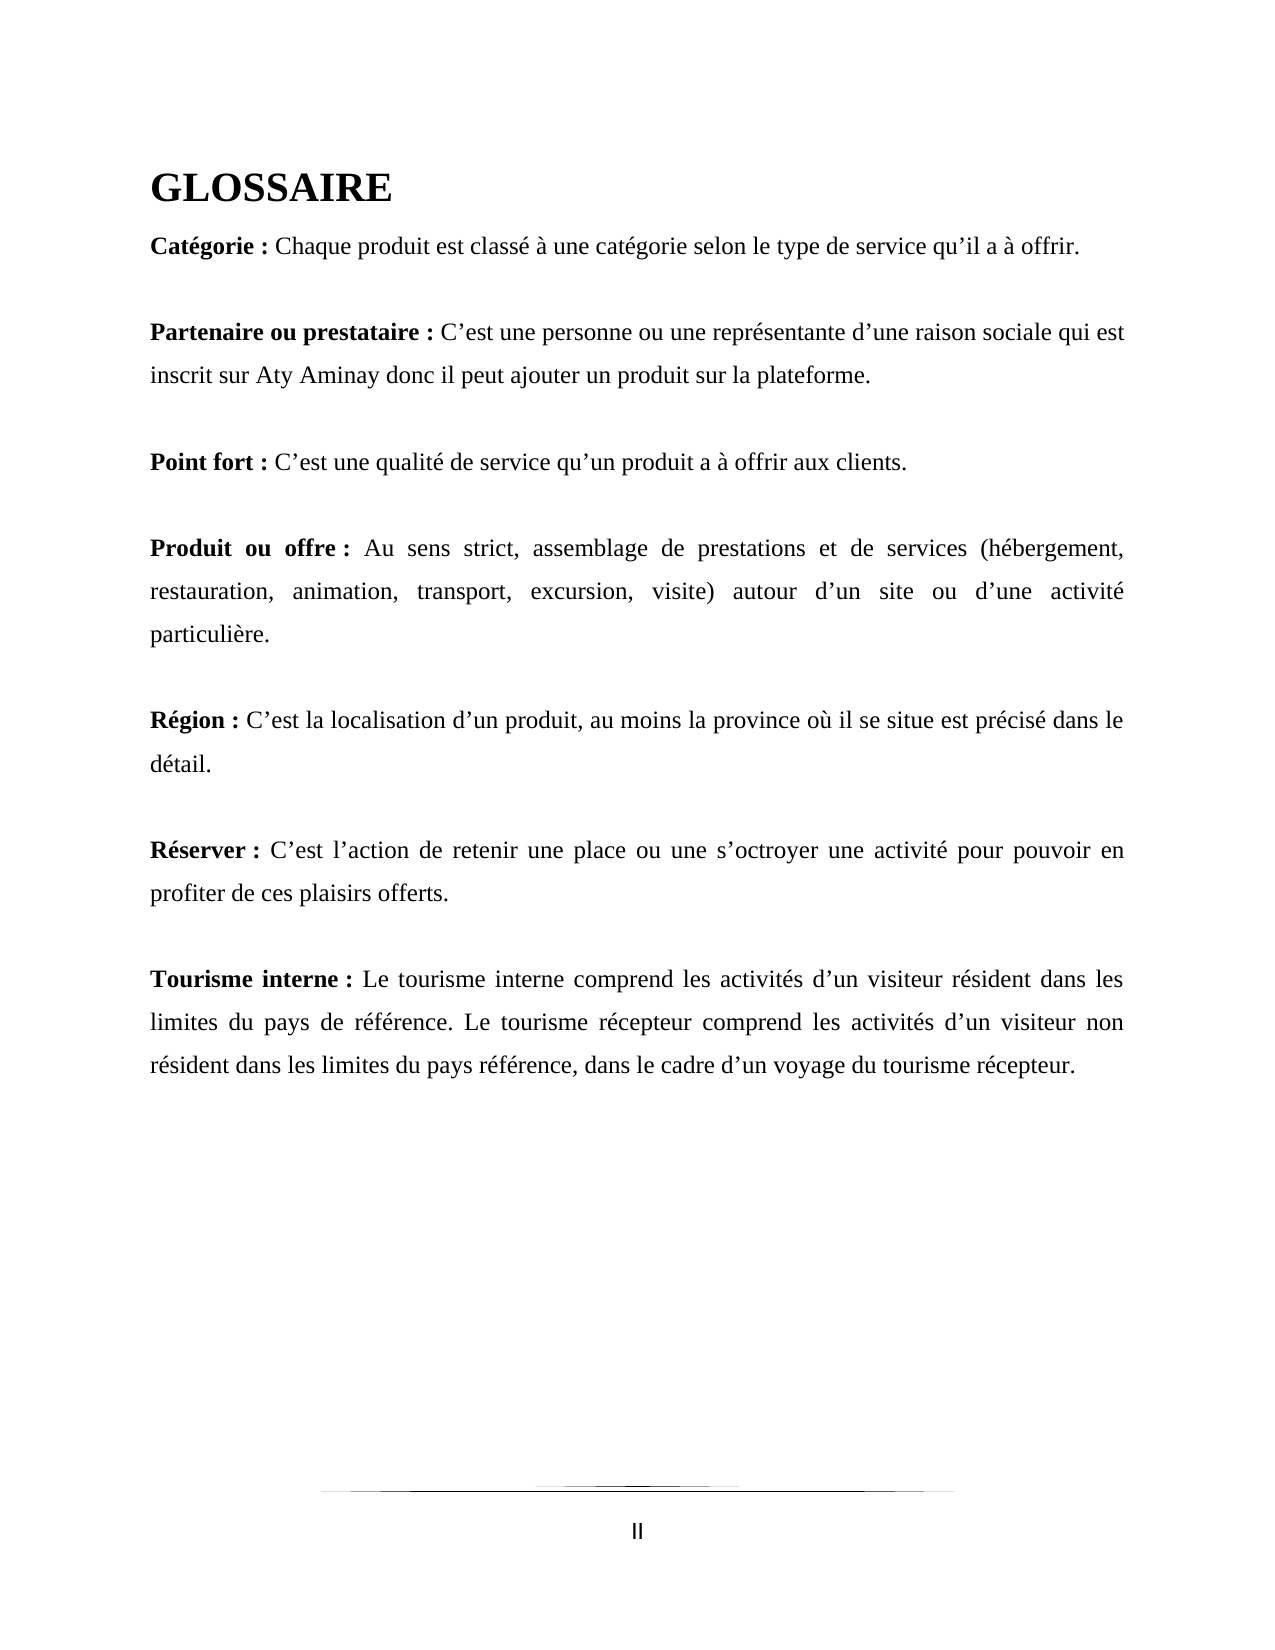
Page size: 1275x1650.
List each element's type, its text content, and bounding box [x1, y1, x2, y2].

text Tourisme interne : Le tourisme interne comprend les activités d’un visiteur résident dans les limites du pays de référence. Le tourisme récepteur comprend les activités d’un visiteur non résident dans les limites du pays référence, dans le cadre d’un voyage du tourisme récepteur. [150, 964, 1125, 1079]
text GLOSSAIRE [150, 162, 1125, 210]
text Région : C’est la localisation d’un produit, au moins la province où il se situe est précisé dans le détail. [150, 706, 1125, 777]
text Réserver : C’est l’action de retenir une place ou une s’octroyer une activité pour pouvoir en profiter de ces plaisirs offerts. [150, 835, 1125, 907]
text Partenaire ou prestataire : C’est une personne ou une représentante d’une raison sociale qui est inscrit sur Aty Aminay donc il peut ajouter un produit sur la plateforme. [150, 317, 1125, 389]
text Point fort : C’est une qualité de service qu’un produit a à offrir aux clients. [150, 447, 1125, 476]
text Produit ou offre : Au sens strict, assemblage de prestations et de services (hébergement, restauration, animation, transport, excursion, visite) autour d’un site ou d’une activité particulière. [150, 533, 1125, 648]
text Catégorie : Chaque produit est classé à une catégorie selon le type de service qu’il a à offrir. [150, 231, 1125, 260]
